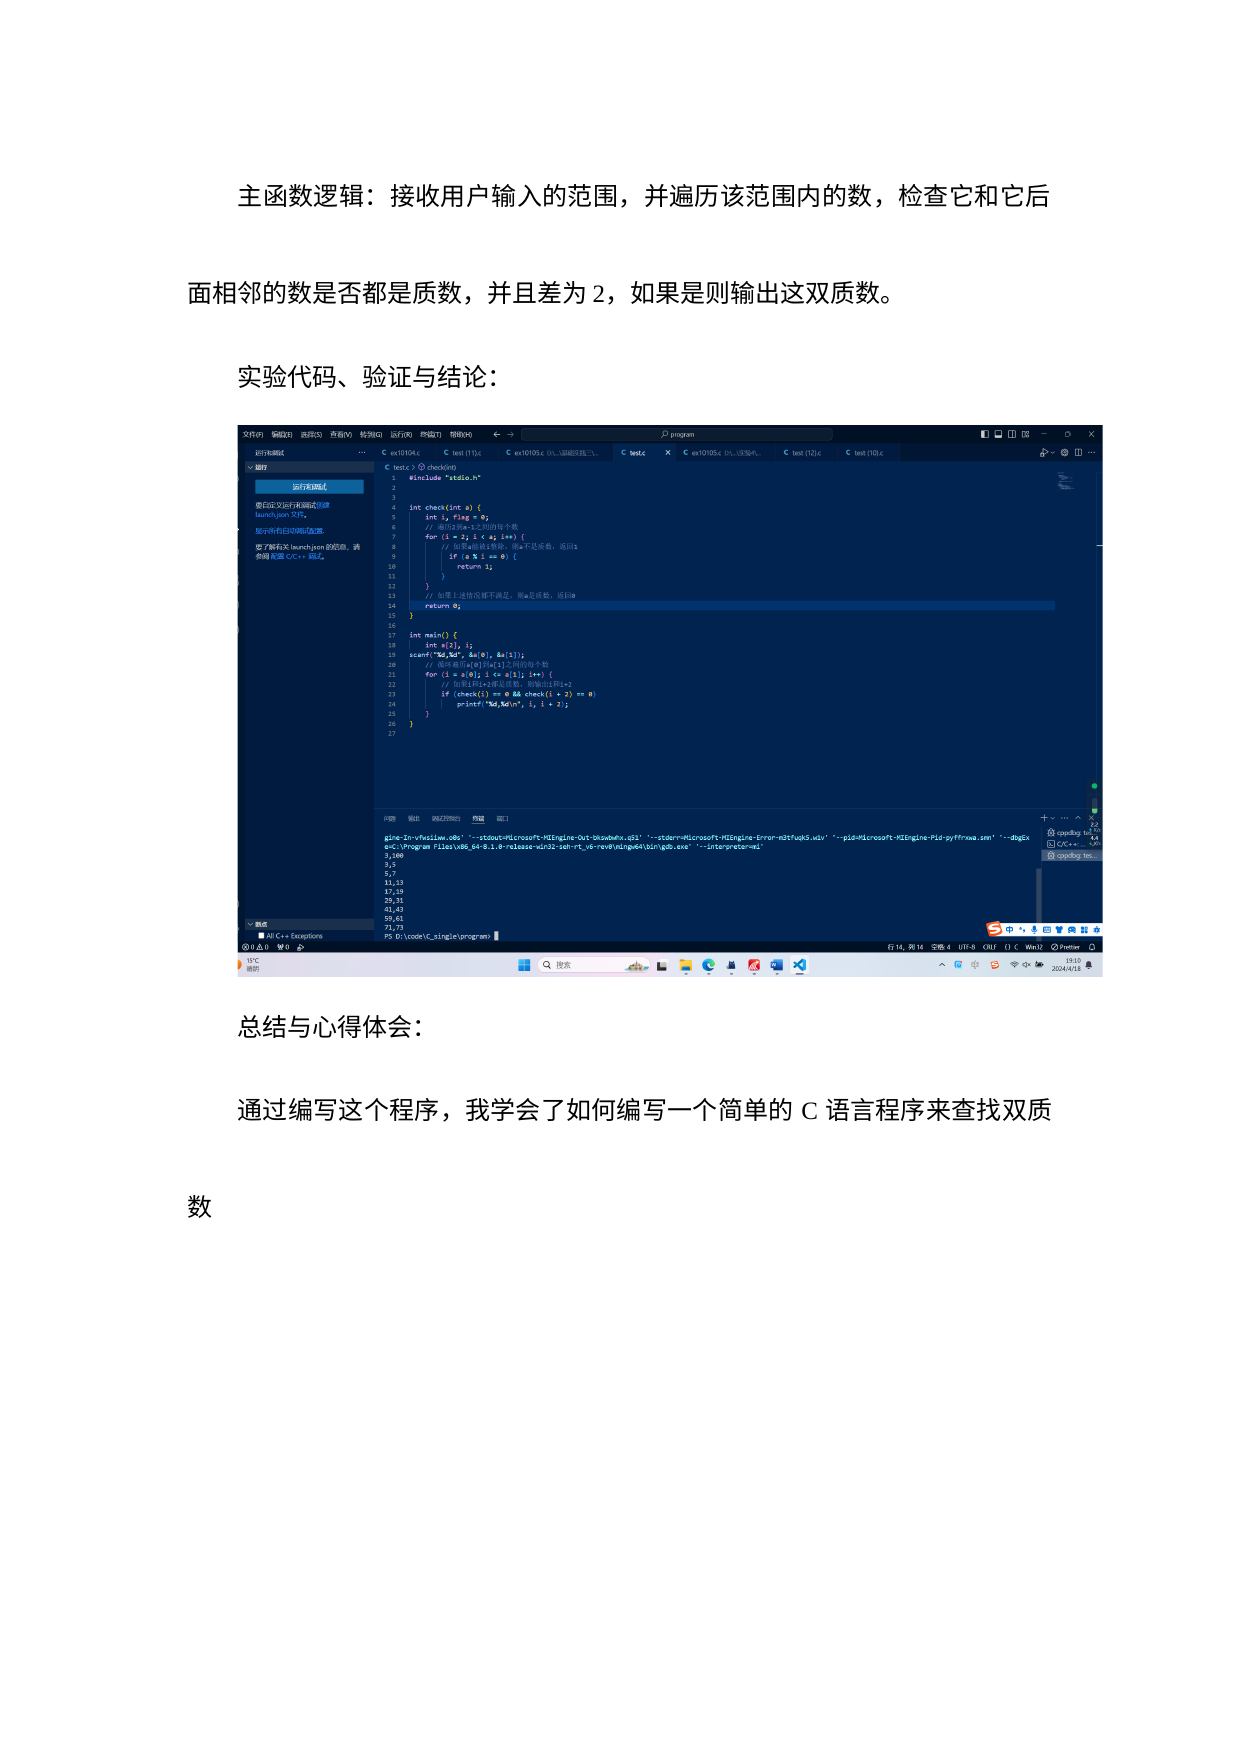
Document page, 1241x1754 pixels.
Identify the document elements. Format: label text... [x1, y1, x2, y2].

picture [237, 425, 1103, 977]
text 主函数逻辑：接收用户输入的范围，并遍历该范围内的数，检查它和它后面相邻的数是否都是质数，并且差为2，如果是则输出这双质数。 [187, 162, 1053, 324]
text 总结与心得体会： [187, 993, 1053, 1058]
text 实验代码、验证与结论： [187, 343, 1053, 408]
text 通过编写这个程序，我学会了如何编写一个简单的 C 语言程序来查找双质数 [187, 1076, 1053, 1238]
